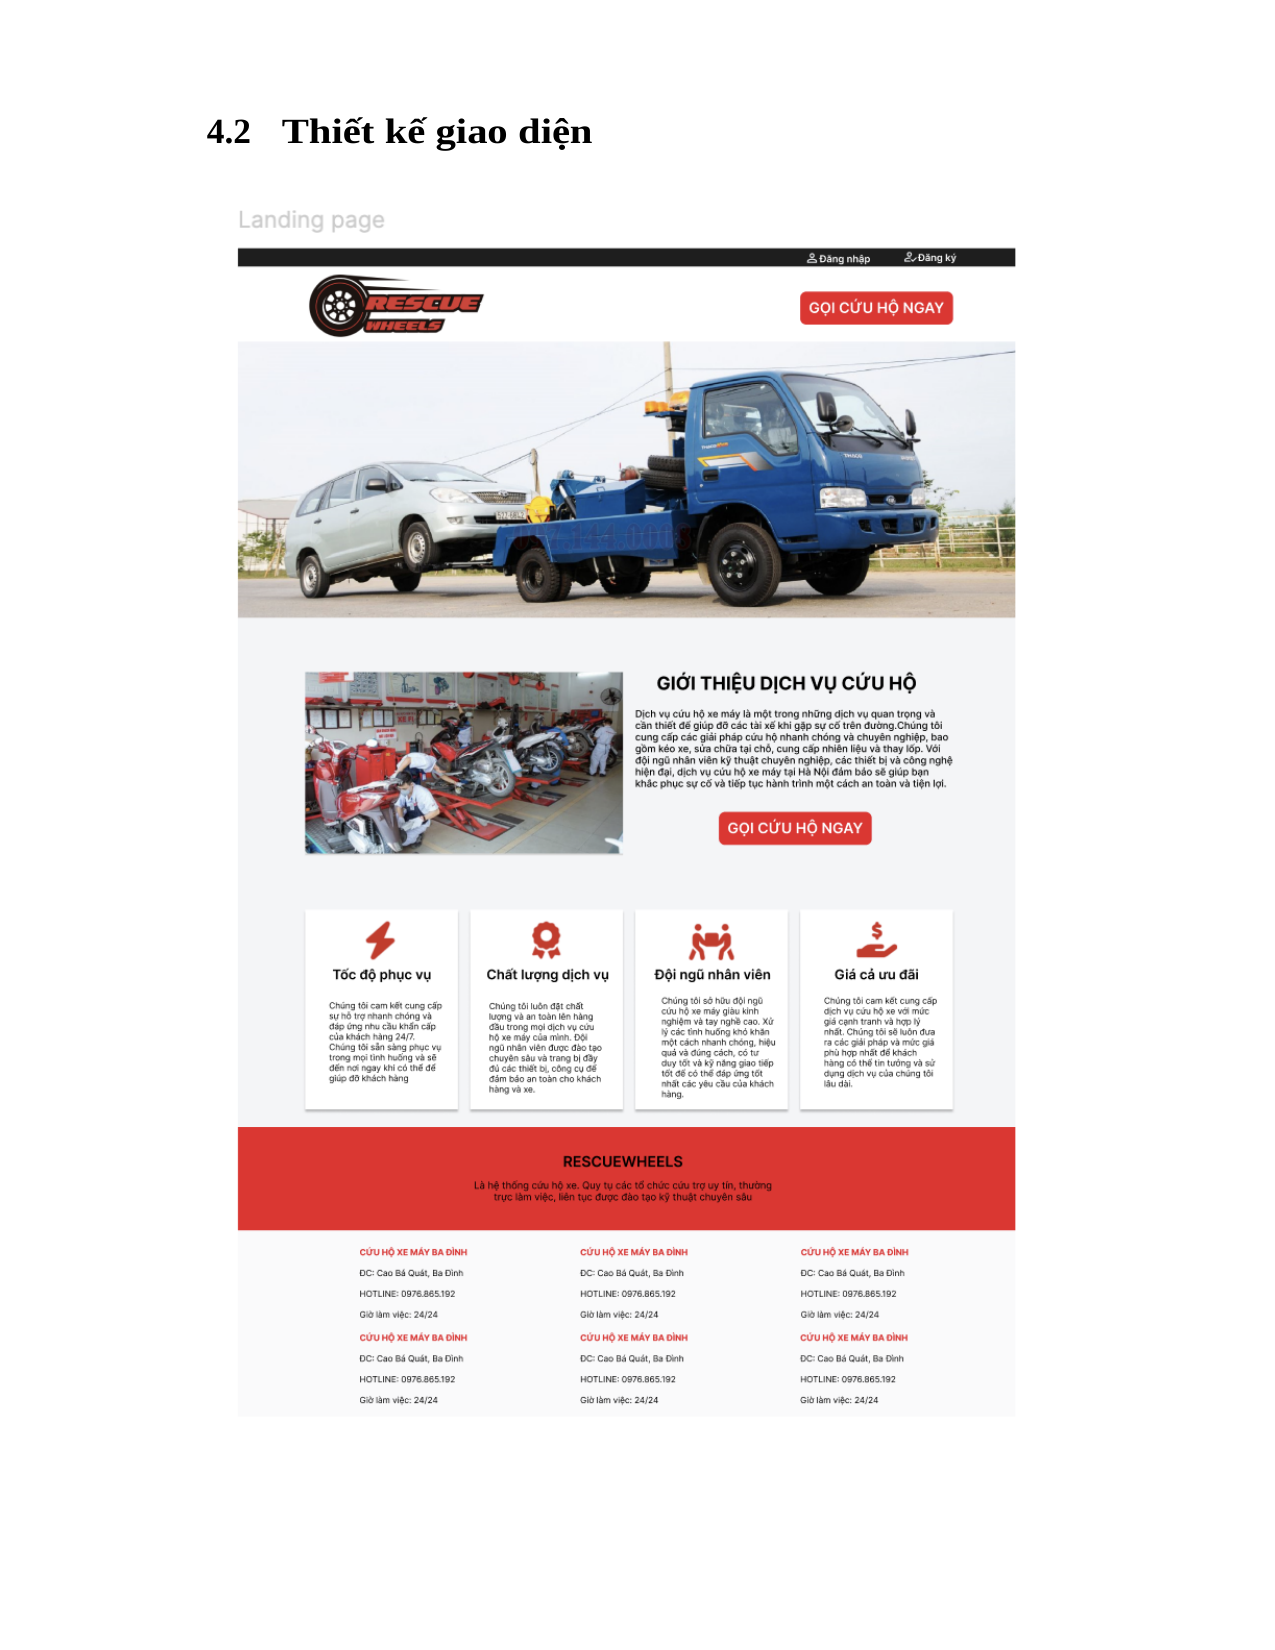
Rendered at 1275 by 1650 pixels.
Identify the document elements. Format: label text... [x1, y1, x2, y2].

subtitle Thiết kế giao diện [207, 110, 1217, 151]
picture [236, 210, 1016, 1423]
